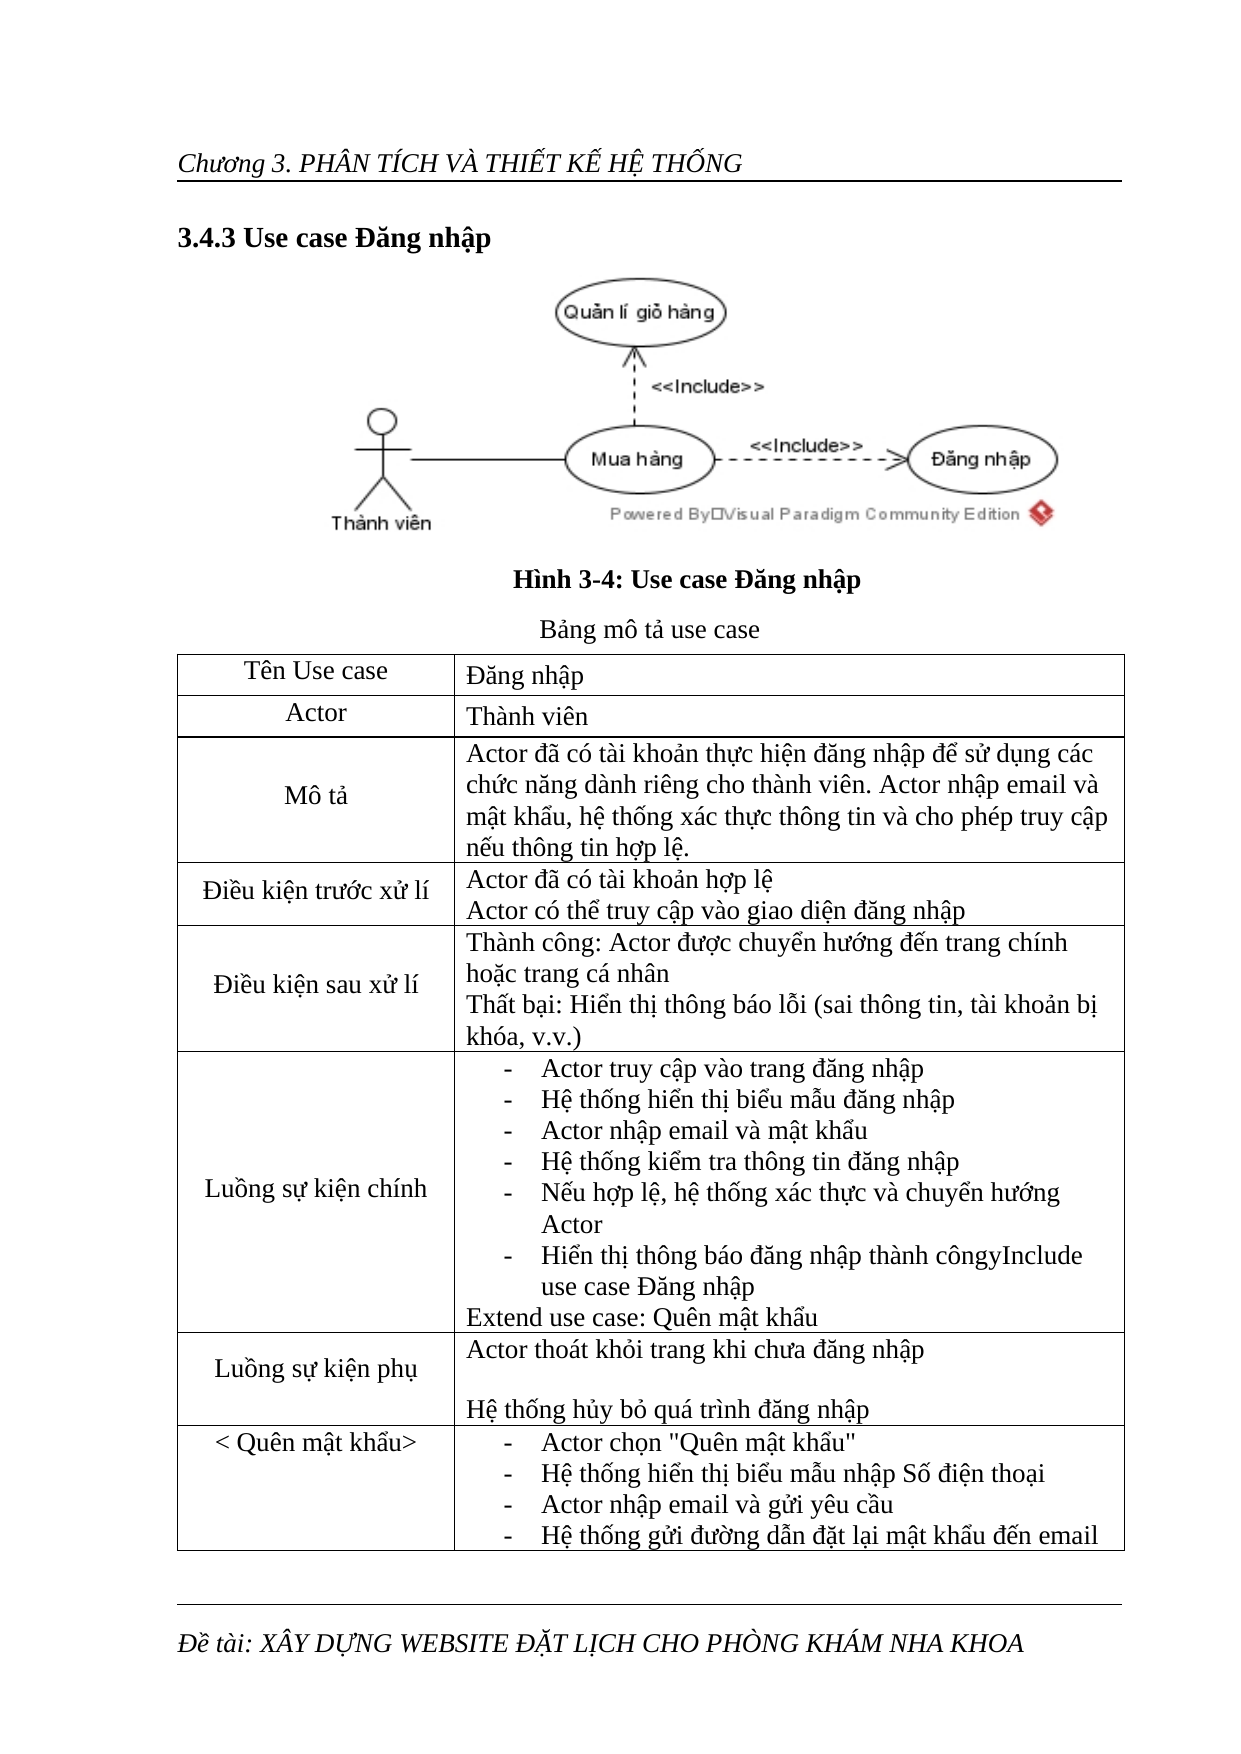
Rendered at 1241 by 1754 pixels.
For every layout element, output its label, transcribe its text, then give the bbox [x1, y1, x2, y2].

table_header Tên Use case [178, 655, 454, 695]
text Hình 3-: Use case Đăng nhập [252, 563, 1122, 594]
text 3.4.3 Use case Đăng nhập [177, 220, 1122, 253]
table_cell Actor [178, 696, 454, 736]
table_cell Actor truy cập vào trang đăng nhập Hệ thống hiển thị biểu mẫu đăng nhập Actor nhập email và mật khẩu Hệ thống kiểm tra thông tin đăng nhập Nếu hợp lệ, hệ thống xác thực và chuyển hướng Actor Hiển thị thông báo đăng nhập thành côngyInclude use case Đăng nhập Extend use case: Quên mật khẩu [455, 1052, 1124, 1332]
table_cell Điều kiện trước xử lí [178, 863, 454, 925]
table_cell Actor đã có tài khoản hợp lệ Actor có thể truy cập vào giao diện đăng nhập [455, 863, 1124, 925]
table_cell Thành viên [455, 696, 1124, 736]
table_cell Điều kiện sau xử lí [178, 926, 454, 1051]
picture [310, 275, 1064, 542]
table_cell Actor thoát khỏi trang khi chưa đăng nhập Hệ thống hủy bỏ quá trình đăng nhập [455, 1333, 1124, 1425]
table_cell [455, 1426, 1124, 1550]
text Bảng mô tả use case [177, 613, 1122, 644]
table_header Đăng nhập [455, 655, 1124, 695]
table_cell Thành công: Actor được chuyển hướng đến trang chính hoặc trang cá nhân Thất bại: Hiển thị thông báo lỗi (sai thông tin, tài khoản bị khóa, v.v.) [455, 926, 1124, 1051]
table_cell Luồng sự kiện chính [178, 1052, 454, 1332]
table_cell < Quên mật khẩu> [178, 1426, 454, 1550]
table_cell Actor đã có tài khoản thực hiện đăng nhập để sử dụng các chức năng dành riêng cho thành viên. Actor nhập email và mật khẩu, hệ thống xác thực thông tin và cho phép truy cập nếu thông tin hợp lệ. [455, 738, 1124, 862]
table_cell Mô tả [178, 738, 454, 862]
table_cell Luồng sự kiện phụ [178, 1333, 454, 1425]
